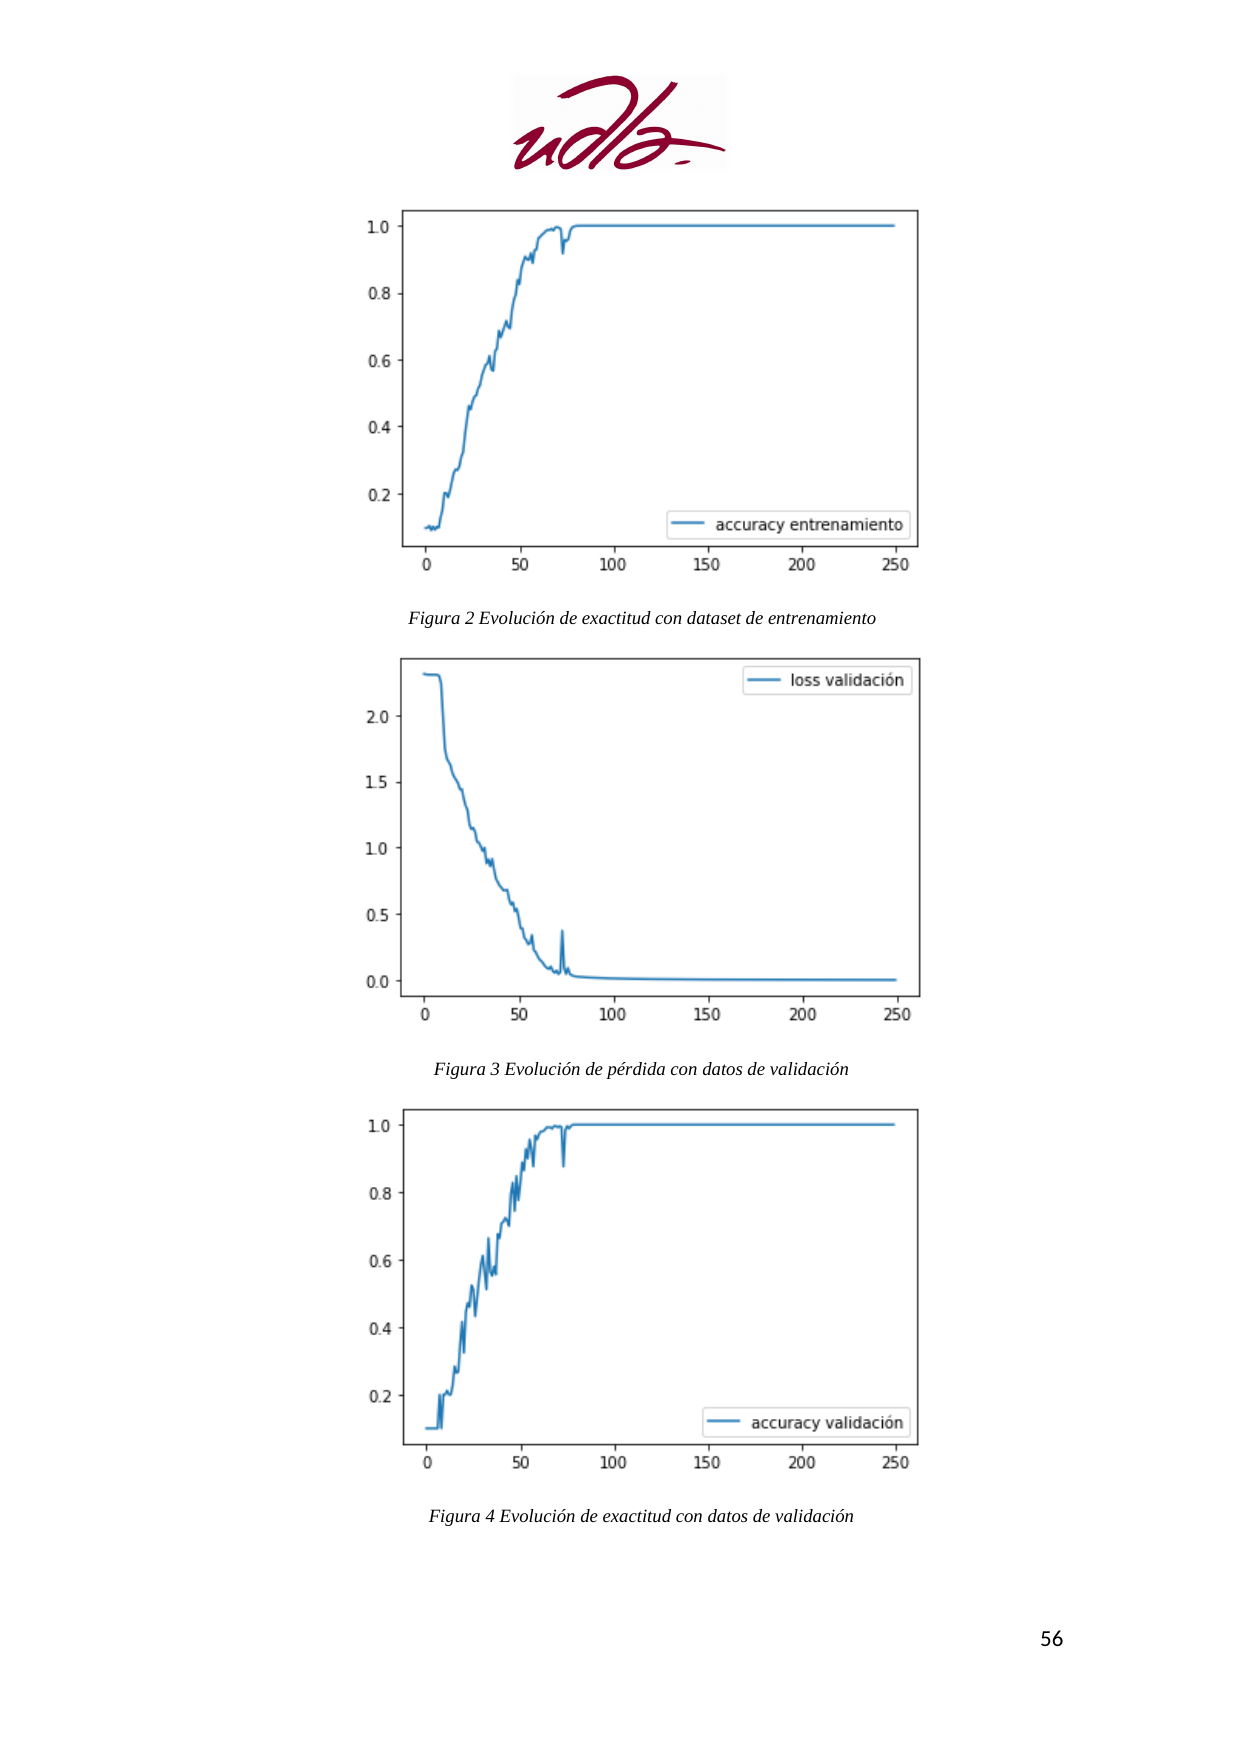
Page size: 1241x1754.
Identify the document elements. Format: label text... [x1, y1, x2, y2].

picture [357, 1100, 928, 1481]
picture [509, 73, 731, 174]
text Figura 3 Evolución de pérdida con datos de validación [222, 1058, 1063, 1079]
text Figura 4 Evolución de exactitud con datos de validación [222, 1505, 1063, 1527]
text Figura 2 Evolución de exactitud con dataset de entrenamiento [222, 607, 1063, 629]
picture [354, 649, 930, 1033]
picture [356, 201, 928, 583]
